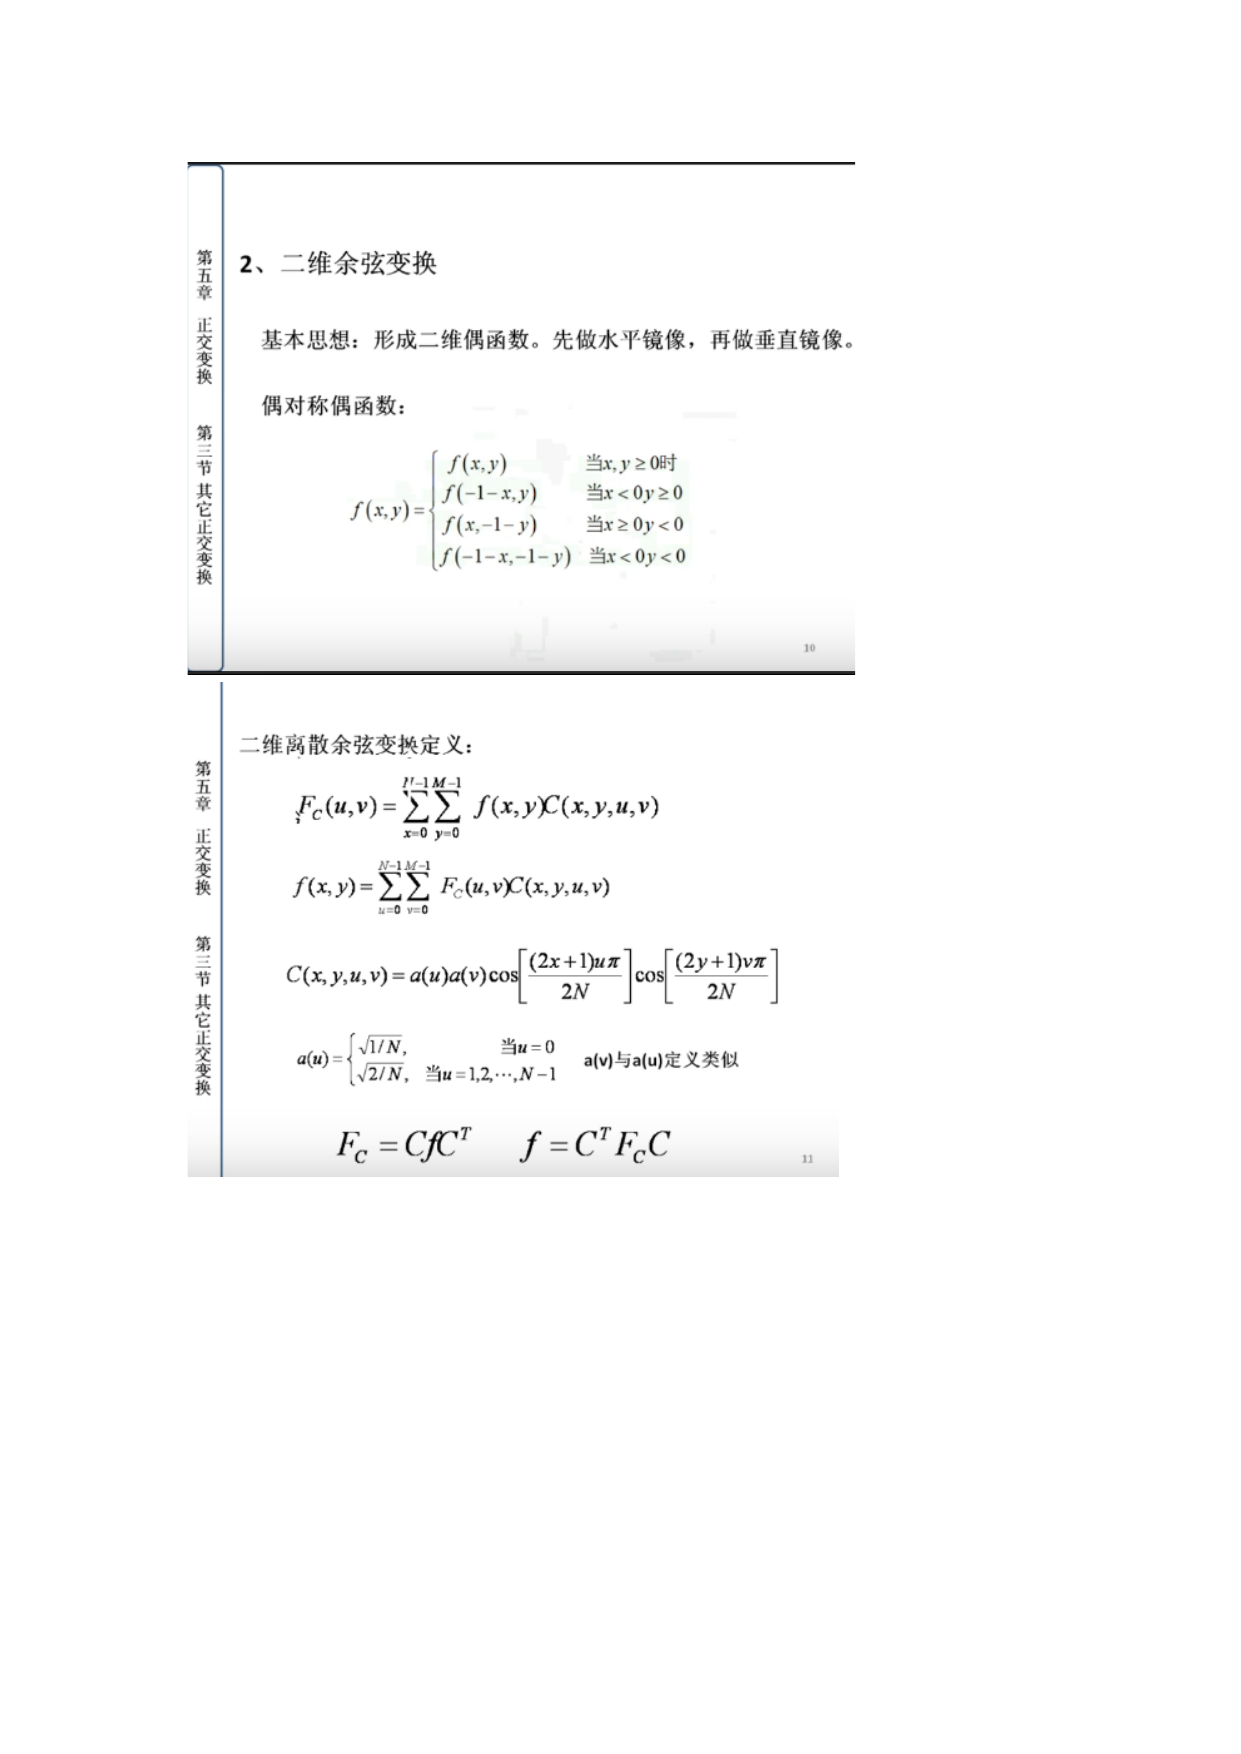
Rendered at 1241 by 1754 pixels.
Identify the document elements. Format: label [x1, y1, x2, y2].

picture [187, 162, 855, 675]
picture [187, 682, 839, 1177]
